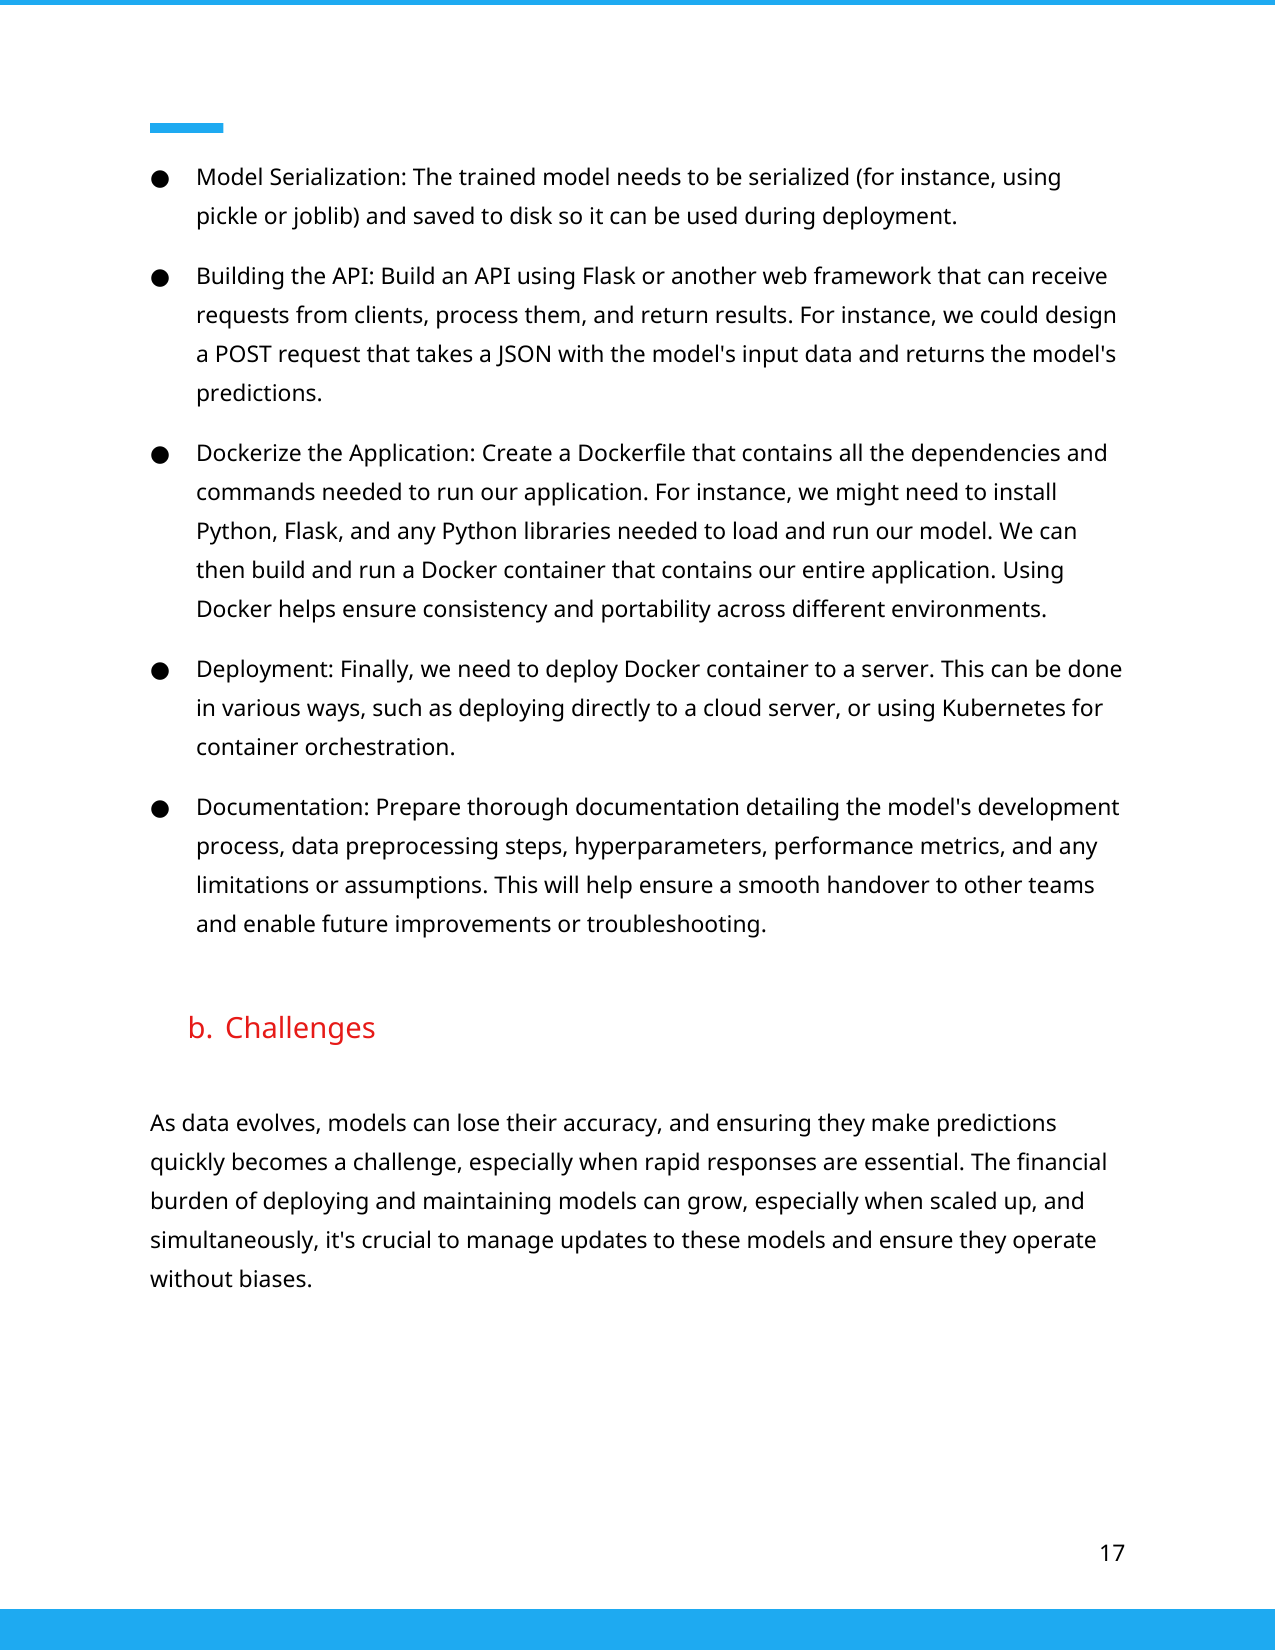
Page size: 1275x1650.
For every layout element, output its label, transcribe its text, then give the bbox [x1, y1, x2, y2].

picture [0, 0, 1275, 5]
list Building the API: Build an API using Flask or another web framework that can receive requests from clients, process them, and return results. For instance, we could design a POST request that takes a JSON with the model's input data and returns the model's predictions. [150, 260, 1125, 408]
list Documentation: Prepare thorough documentation detailing the model's development process, data preprocessing steps, hyperparameters, performance metrics, and any limitations or assumptions. This will help ensure a smooth handover to other teams and enable future improvements or troubleshooting. [150, 791, 1125, 939]
list Dockerize the Application: Create a Dockerfile that contains all the dependencies and commands needed to run our application. For instance, we might need to install Python, Flask, and any Python libraries needed to load and run our model. We can then build and run a Docker container that contains our entire application. Using Docker helps ensure consistency and portability across different environments. [150, 437, 1125, 624]
text As data evolves, models can lose their accuracy, and ensuring they make predictions quickly becomes a challenge, especially when rapid responses are essential. The financial burden of deploying and maintaining models can grow, especially when scaled up, and simultaneously, it's crucial to manage updates to these models and ensure they operate without biases. [150, 1107, 1125, 1294]
subtitle Challenges [187, 1007, 1125, 1047]
picture [150, 123, 224, 133]
list Model Serialization: The trained model needs to be serialized (for instance, using pickle or joblib) and saved to disk so it can be used during deployment. [150, 161, 1125, 231]
picture [0, 1609, 1275, 1650]
list Deployment: Finally, we need to deploy Docker container to a server. This can be done in various ways, such as deploying directly to a cloud server, or using Kubernetes for container orchestration. [150, 653, 1125, 762]
